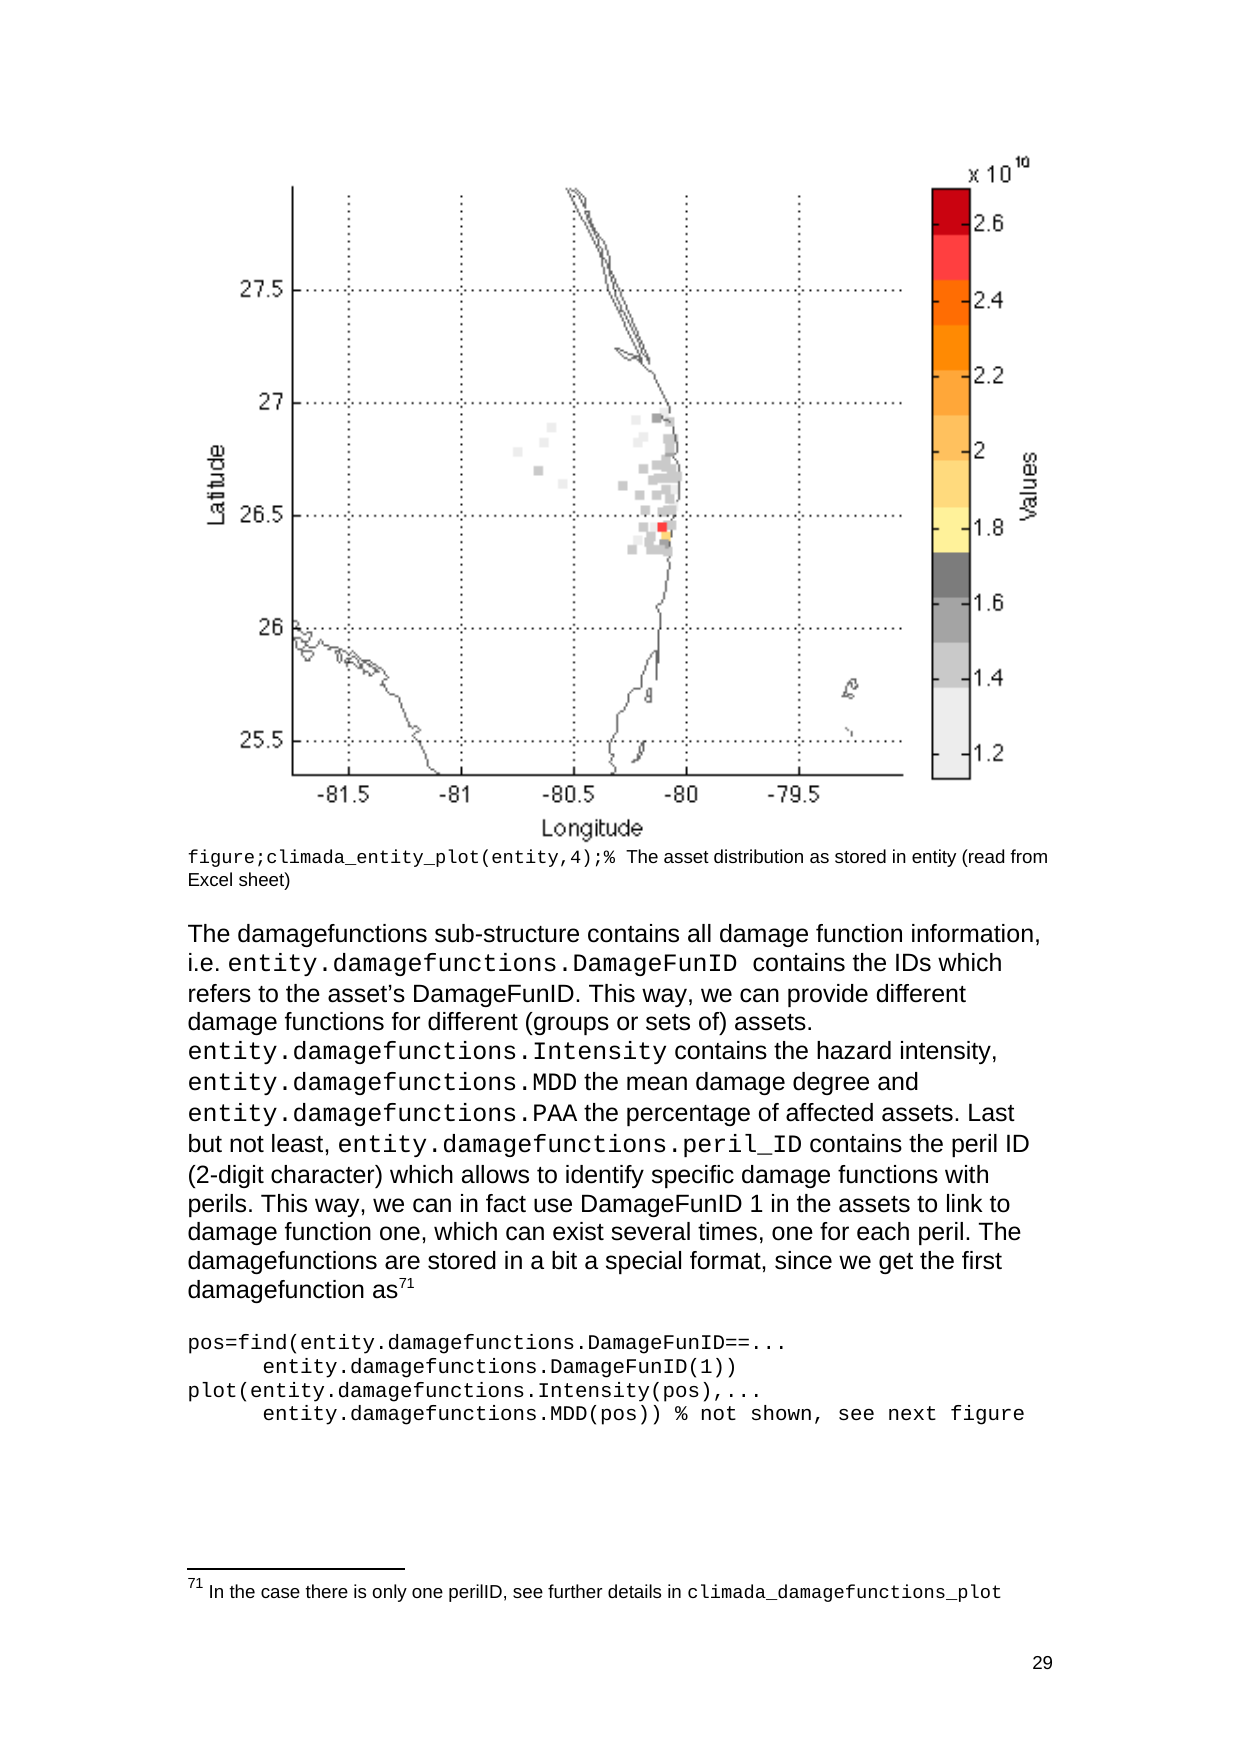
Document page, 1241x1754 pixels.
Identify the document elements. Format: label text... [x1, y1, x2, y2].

text plot(entity.damagefunctions.Intensity(pos),... entity.damagefunctions.MDD(pos)) % not shown, see next figure [187, 1380, 1053, 1427]
picture [187, 150, 1052, 846]
text The damagefunctions sub-structure contains all damage function information, i.e. entity.damagefunctions.DamageFunID contains the IDs which refers to the asset’s DamageFunID. This way, we can provide different damage functions for different (groups or sets of) assets. entity.damagefunctions.Intensity contains the hazard intensity, entity.damagefunctions.MDD the mean damage degree and entity.damagefunctions.PAA the percentage of affected assets. Last but not least, entity.damagefunctions.peril_ID contains the peril ID (2-digit character) which allows to identify specific damage functions with perils. This way, we can in fact use DamageFunID 1 in the assets to link to damage function one, which can exist several times, one for each peril. The damagefunctions are stored in a bit a special format, since we get the first damagefunction as [187, 919, 1053, 1304]
text pos=find(entity.damagefunctions.DamageFunID==... entity.damagefunctions.DamageFunID(1)) [187, 1332, 1053, 1380]
text figure;climada_entity_plot(entity,4);% The asset distribution as stored in entity (read from Excel sheet) [187, 846, 1053, 891]
